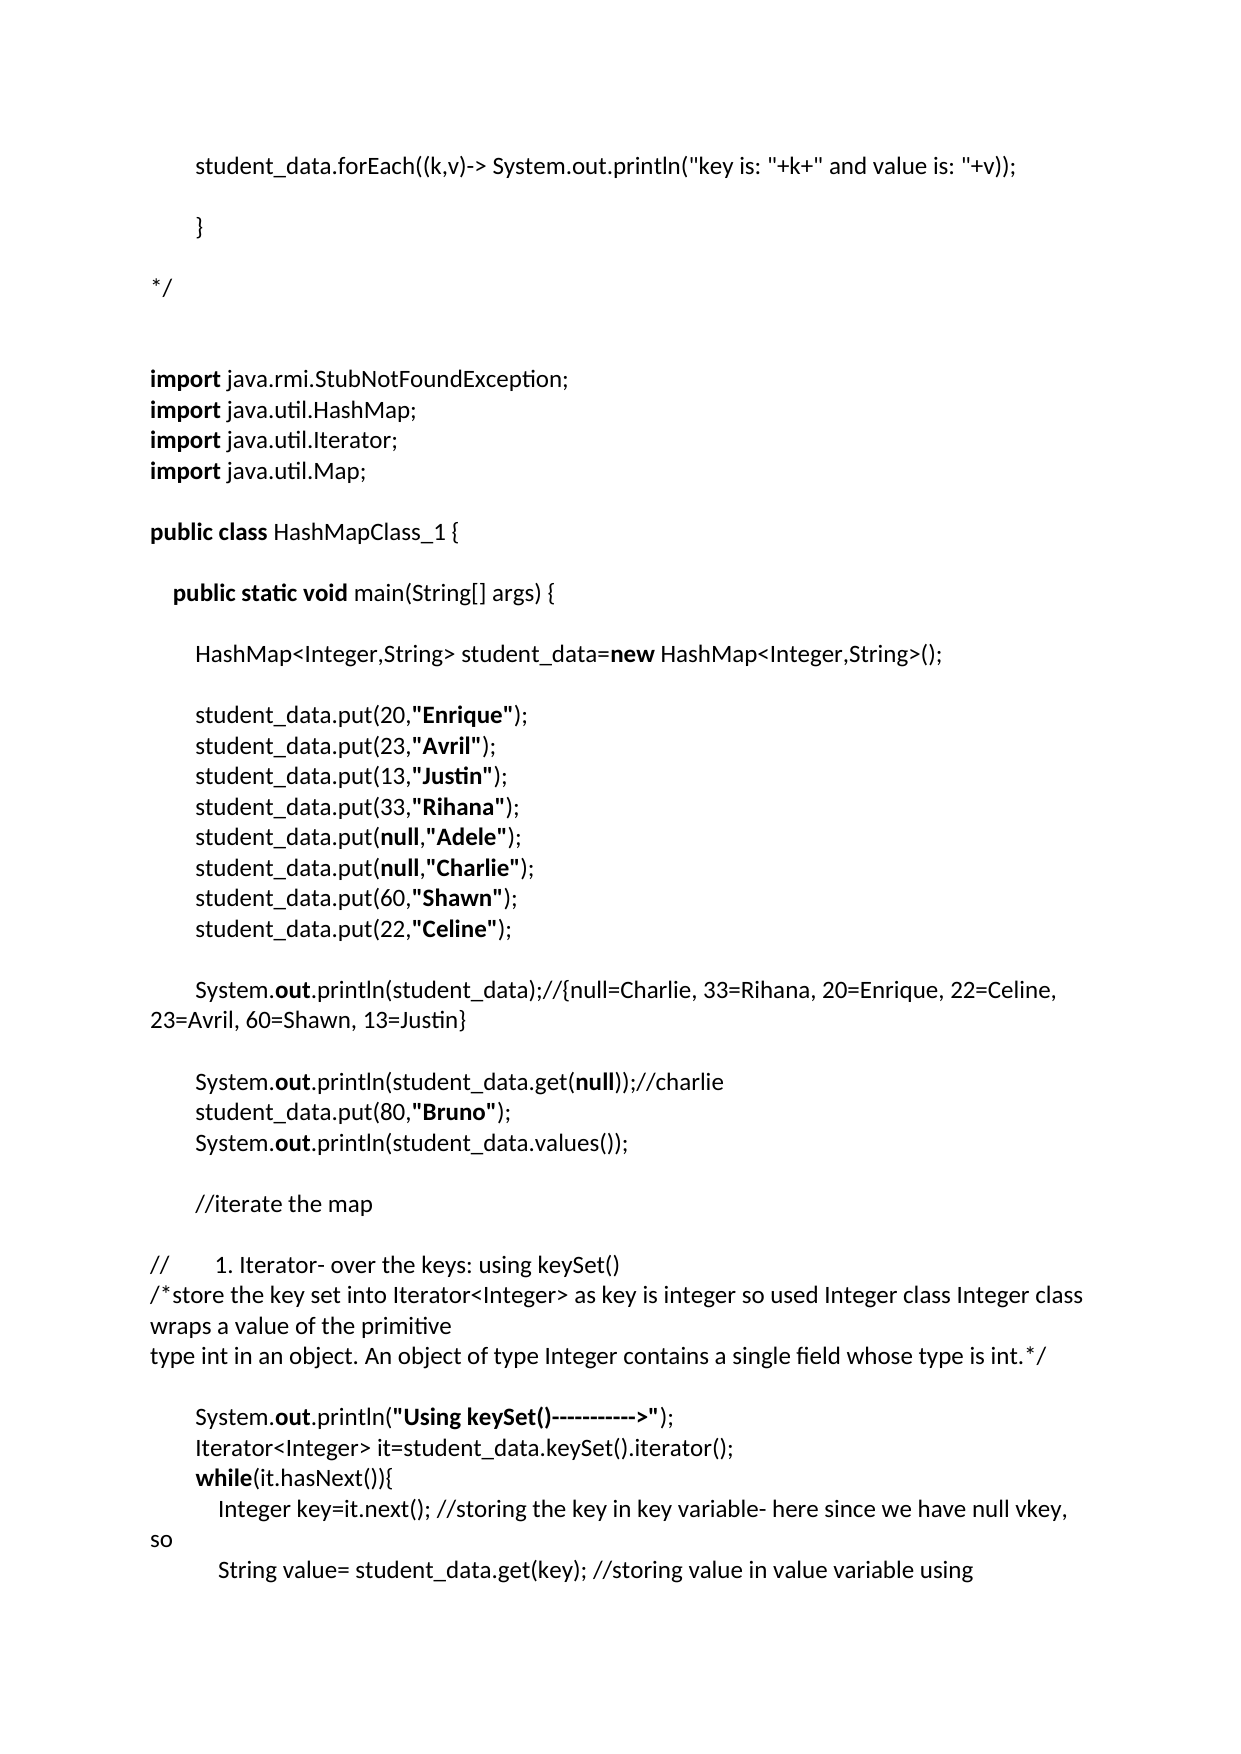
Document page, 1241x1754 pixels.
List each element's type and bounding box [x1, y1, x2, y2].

text [150, 150, 1090, 1584]
